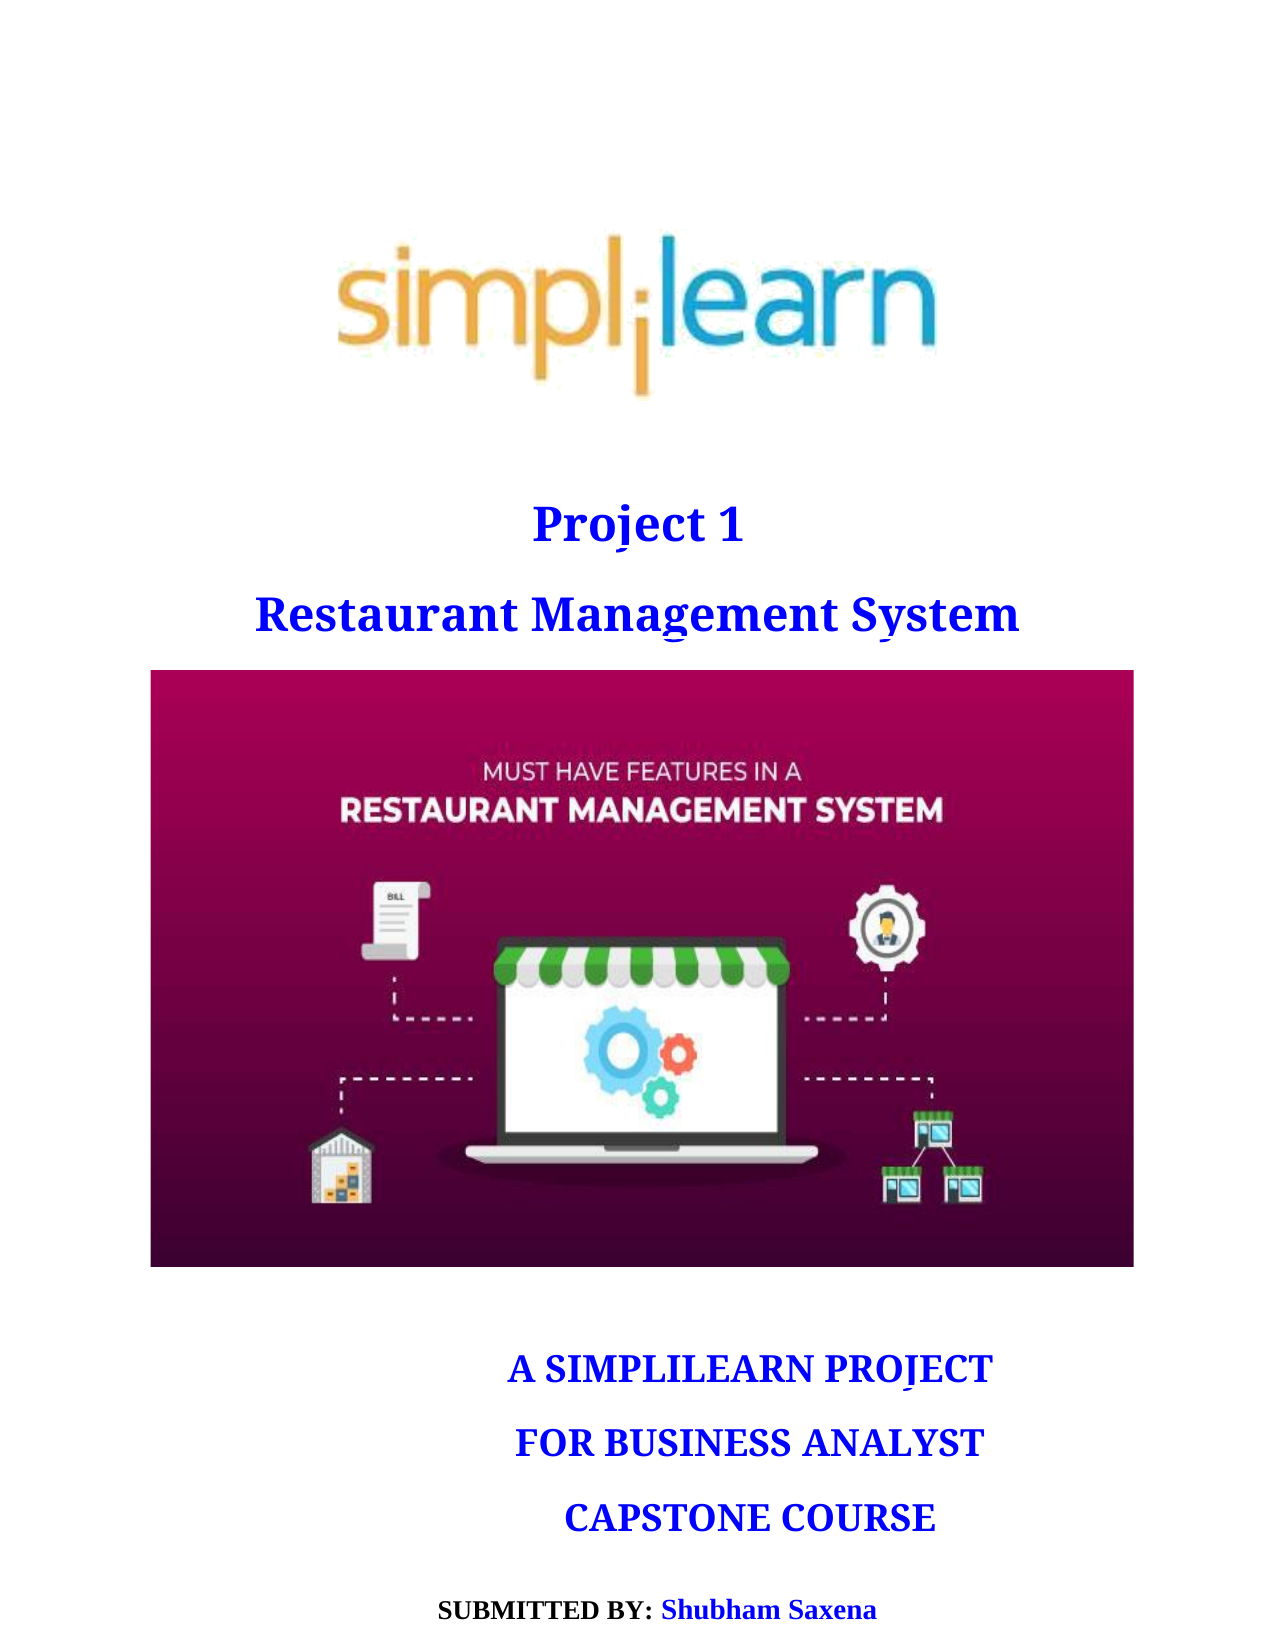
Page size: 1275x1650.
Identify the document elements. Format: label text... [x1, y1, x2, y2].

text Restaurant Management System [150, 582, 1125, 646]
picture [150, 670, 1134, 1267]
picture [337, 229, 937, 401]
text A SIMPLILEARN PROJECT FOR BUSINESS ANALYST CAPSTONE COURSE [467, 1342, 1033, 1542]
text SUBMITTED BY: Shubham Saxena [437, 1592, 1125, 1626]
text Project 1 [150, 490, 1127, 555]
